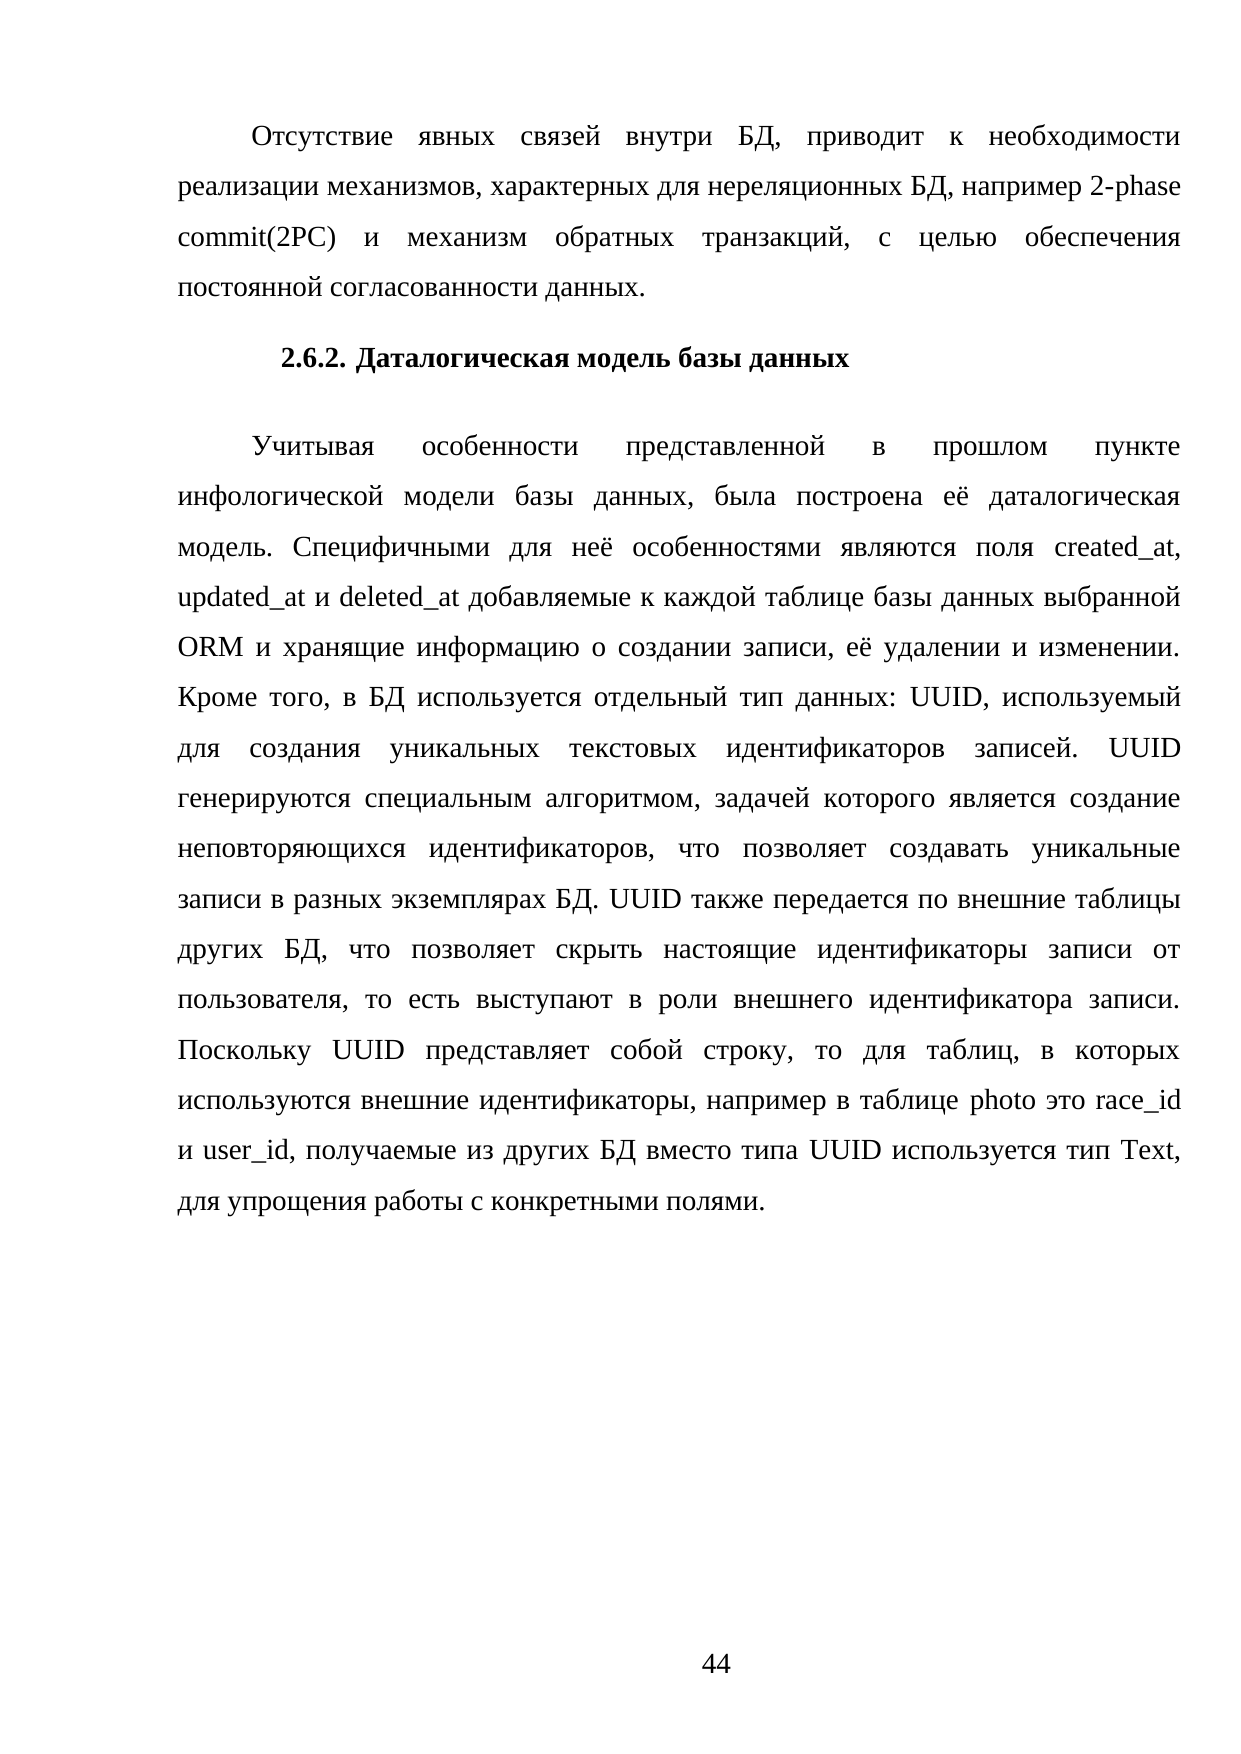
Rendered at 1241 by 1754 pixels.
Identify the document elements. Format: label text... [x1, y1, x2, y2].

text Даталогическая модель базы данных [281, 340, 1181, 374]
text Отсутствие явных связей внутри БД, приводит к необходимости реализации механизмов, характерных для нереляционных БД, например 2-phase commit(2PC) и механизм обратных транзакций, с целью обеспечения постоянной согласованности данных. [177, 118, 1181, 303]
text Учитывая особенности представленной в прошлом пункте инфологической модели базы данных, была построена её даталогическая модель. Специфичными для неё особенностями являются поля created_at, updated_at и deleted_at добавляемые к каждой таблице базы данных выбранной ORM и хранящие информацию о создании записи, её удалении и изменении. Кроме того, в БД используется отдельный тип данных: UUID, используемый для создания уникальных текстовых идентификаторов записей. UUID генерируются специальным алгоритмом, задачей которого является создание неповторяющихся идентификаторов, что позволяет создавать уникальные записи в разных экземплярах БД. UUID также передается по внешние таблицы других БД, что позволяет скрыть настоящие идентификаторы записи от пользователя, то есть выступают в роли внешнего идентификатора записи. Поскольку UUID представляет собой строку, то для таблиц, в которых используются внешние идентификаторы, например в таблице photo это race_id и user_id, получаемые из других БД вместо типа UUID используется тип Text, для упрощения работы с конкретными полями. [177, 428, 1181, 1216]
